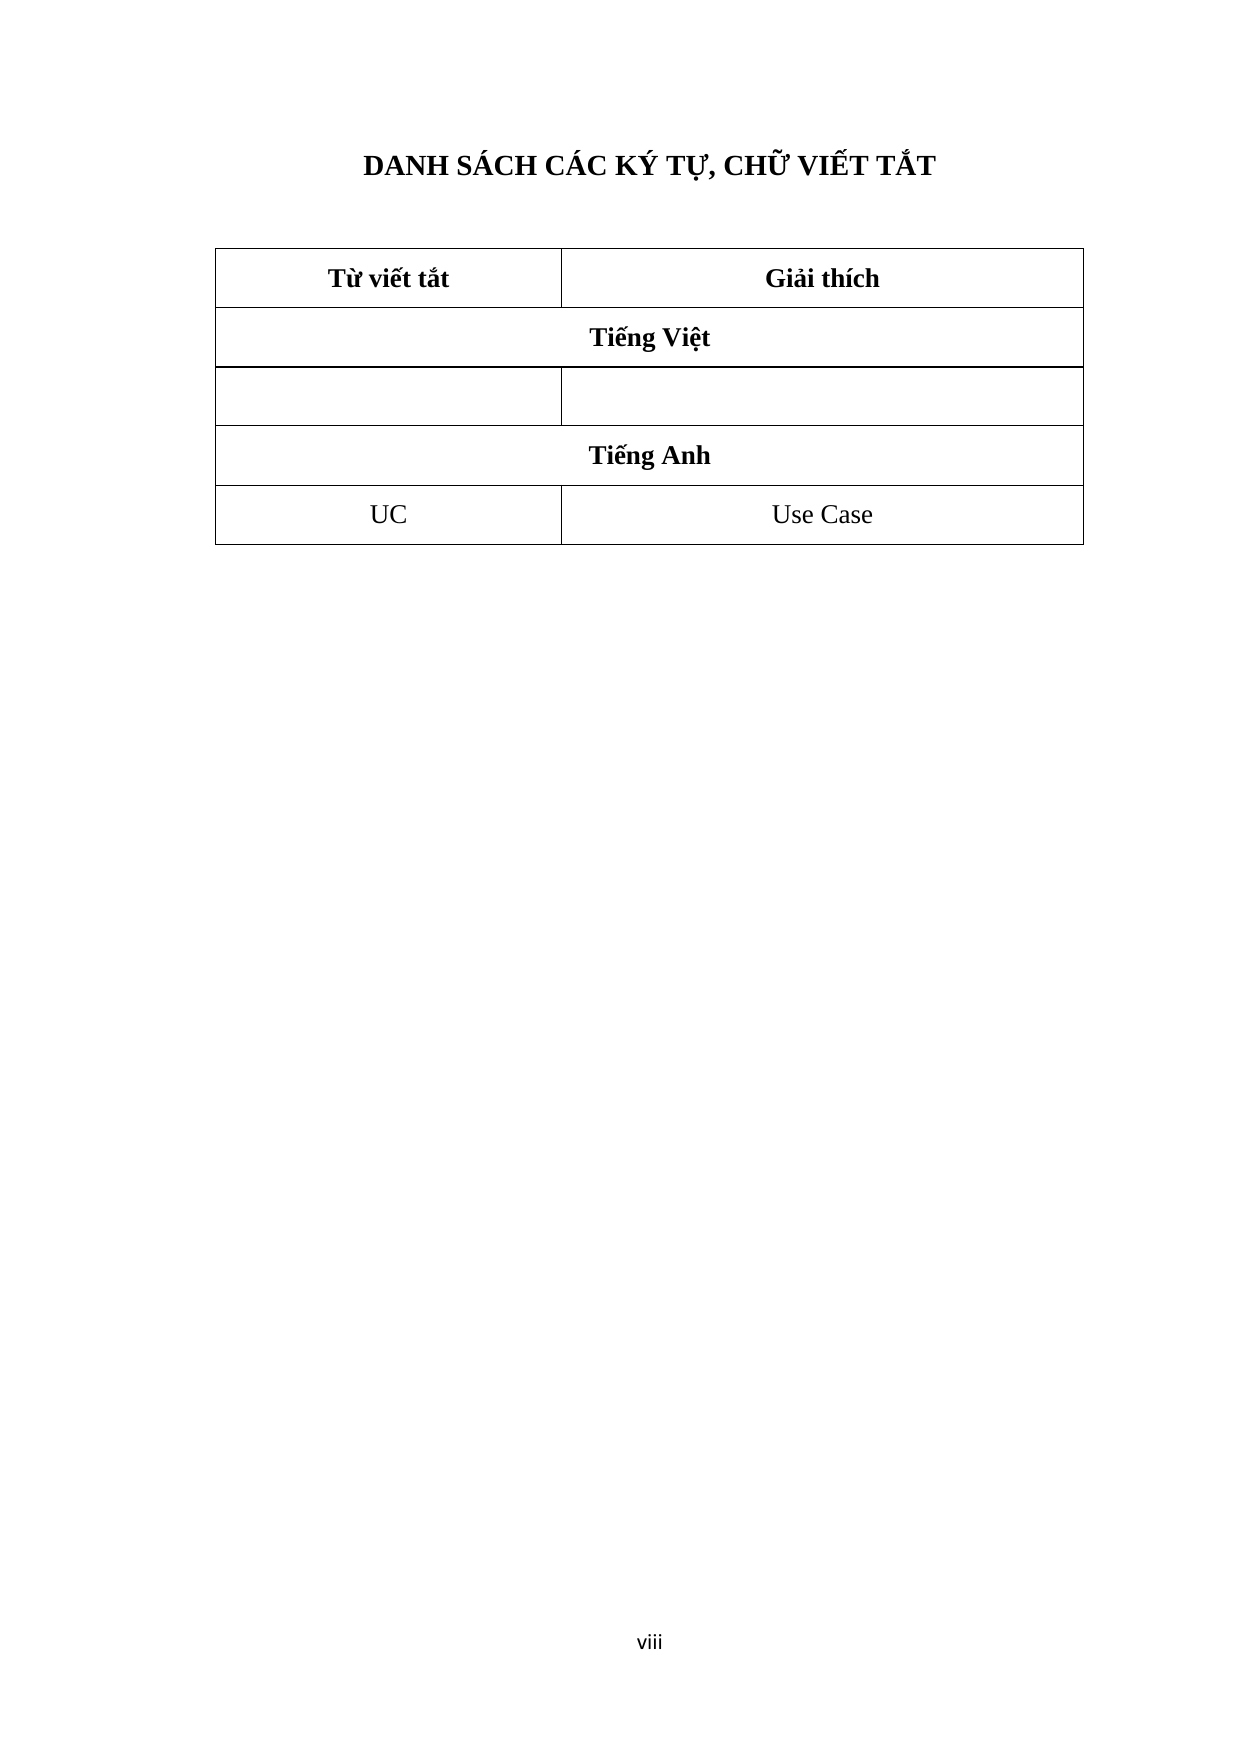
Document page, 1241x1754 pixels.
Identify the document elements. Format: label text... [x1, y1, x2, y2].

table_cell Tiếng Việt [216, 308, 1083, 366]
table_cell Use Case [562, 486, 1083, 543]
table_cell UC [216, 486, 561, 543]
table_header Giải thích [562, 249, 1083, 307]
table_cell [216, 368, 561, 425]
table_header Từ viết tắt [216, 249, 561, 307]
table_cell Tiếng Anh [216, 426, 1083, 484]
text DANH SÁCH CÁC KÝ TỰ, CHỮ VIẾT TẮT [177, 148, 1122, 181]
table_cell [562, 368, 1083, 425]
